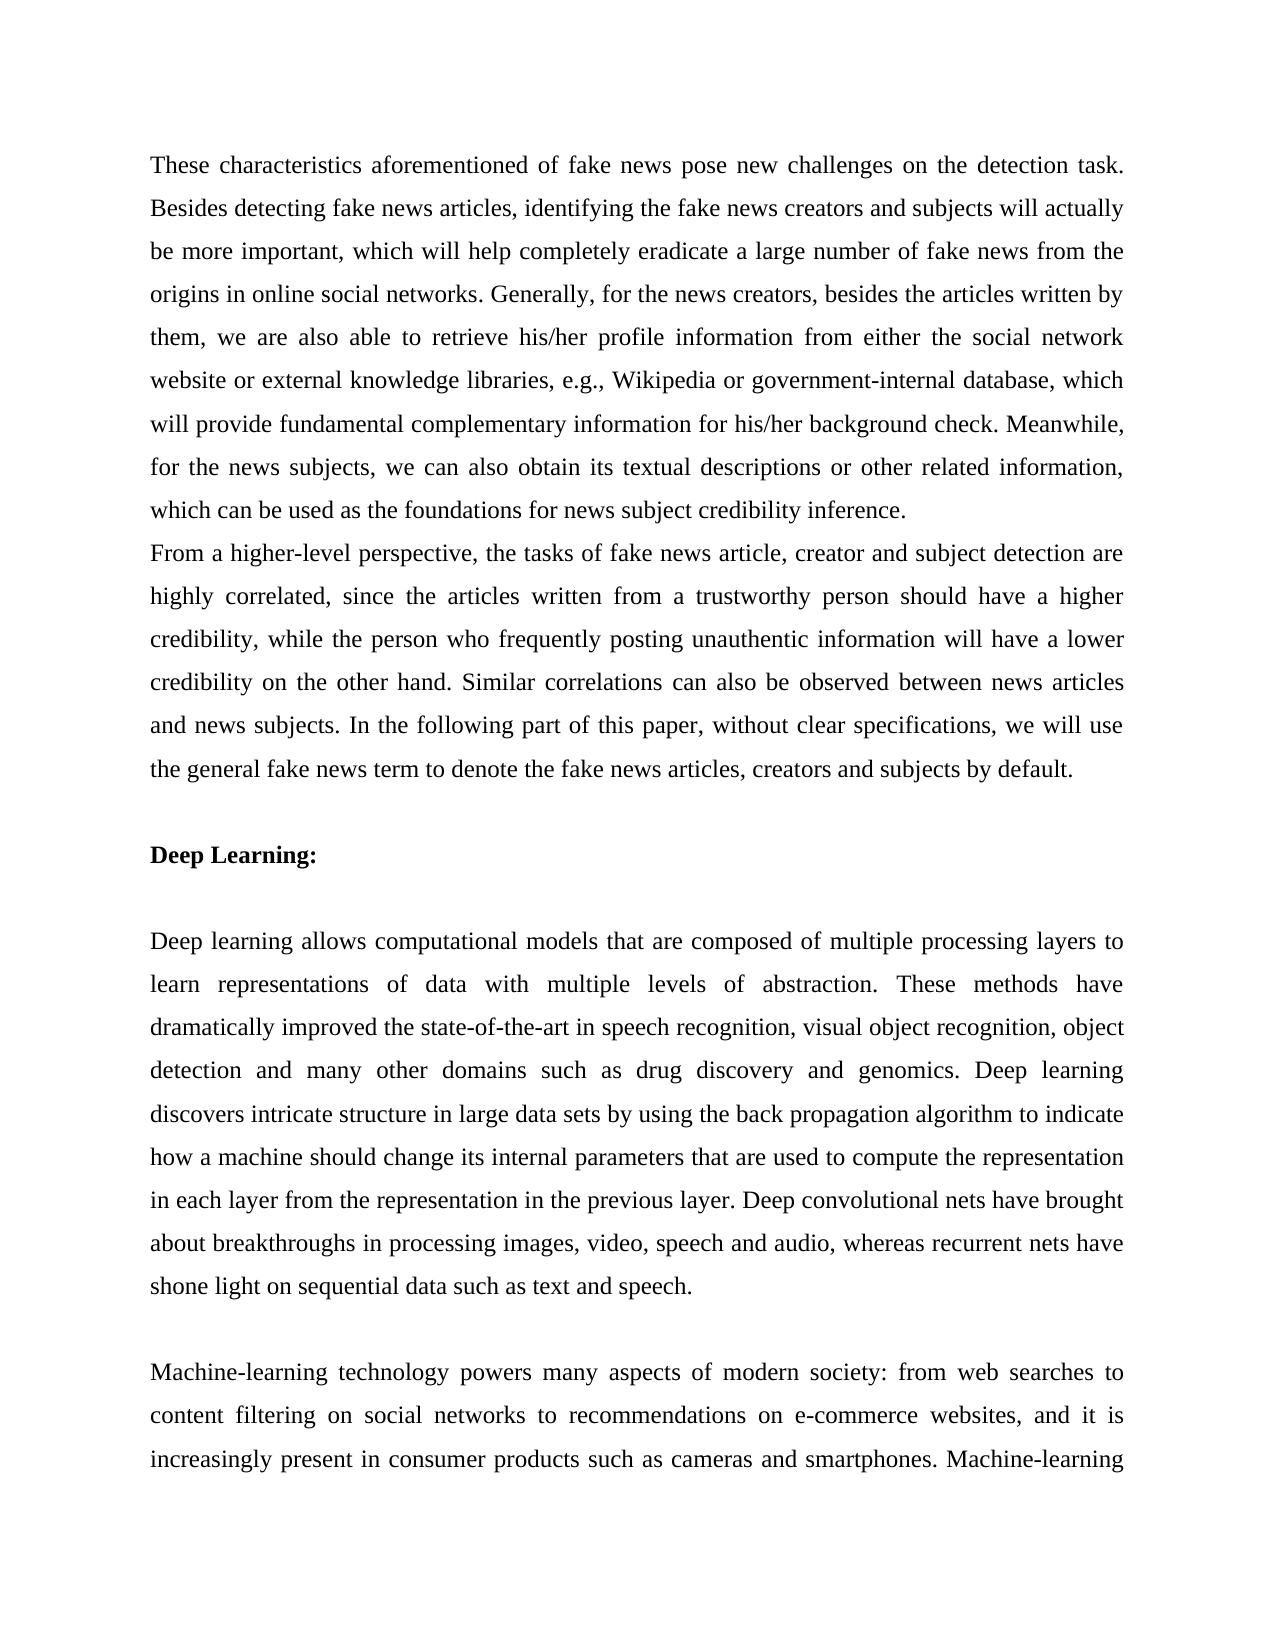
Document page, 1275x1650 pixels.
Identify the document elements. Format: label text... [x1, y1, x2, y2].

text Deep Learning: [150, 840, 1125, 869]
text Deep learning allows computational models that are composed of multiple processing layers to learn representations of data with multiple levels of abstraction. These methods have dramatically improved the state-of-the-art in speech recognition, visual object recognition, object detection and many other domains such as drug discovery and genomics. Deep learning discovers intricate structure in large data sets by using the back propagation algorithm to indicate how a machine should change its internal parameters that are used to compute the representation in each layer from the representation in the previous layer. Deep convolutional nets have brought about breakthroughs in processing images, video, speech and audio, whereas recurrent nets have shone light on sequential data such as text and speech. [150, 926, 1125, 1300]
text From a higher-level perspective, the tasks of fake news article, creator and subject detection are highly correlated, since the articles written from a trustworthy person should have a higher credibility, while the person who frequently posting unauthentic information will have a lower credibility on the other hand. Similar correlations can also be observed between news articles and news subjects. In the following part of this paper, without clear specifications, we will use the general fake news term to denote the fake news articles, creators and subjects by default. [150, 538, 1125, 782]
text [150, 1357, 1125, 1472]
text These characteristics aforementioned of fake news pose new challenges on the detection task. Besides detecting fake news articles, identifying the fake news creators and subjects will actually be more important, which will help completely eradicate a large number of fake news from the origins in online social networks. Generally, for the news creators, besides the articles written by them, we are also able to retrieve his/her profile information from either the social network website or external knowledge libraries, e.g., Wikipedia or government-internal database, which will provide fundamental complementary information for his/her background check. Meanwhile, for the news subjects, we can also obtain its textual descriptions or other related information, which can be used as the foundations for news subject credibility inference. [150, 150, 1125, 524]
